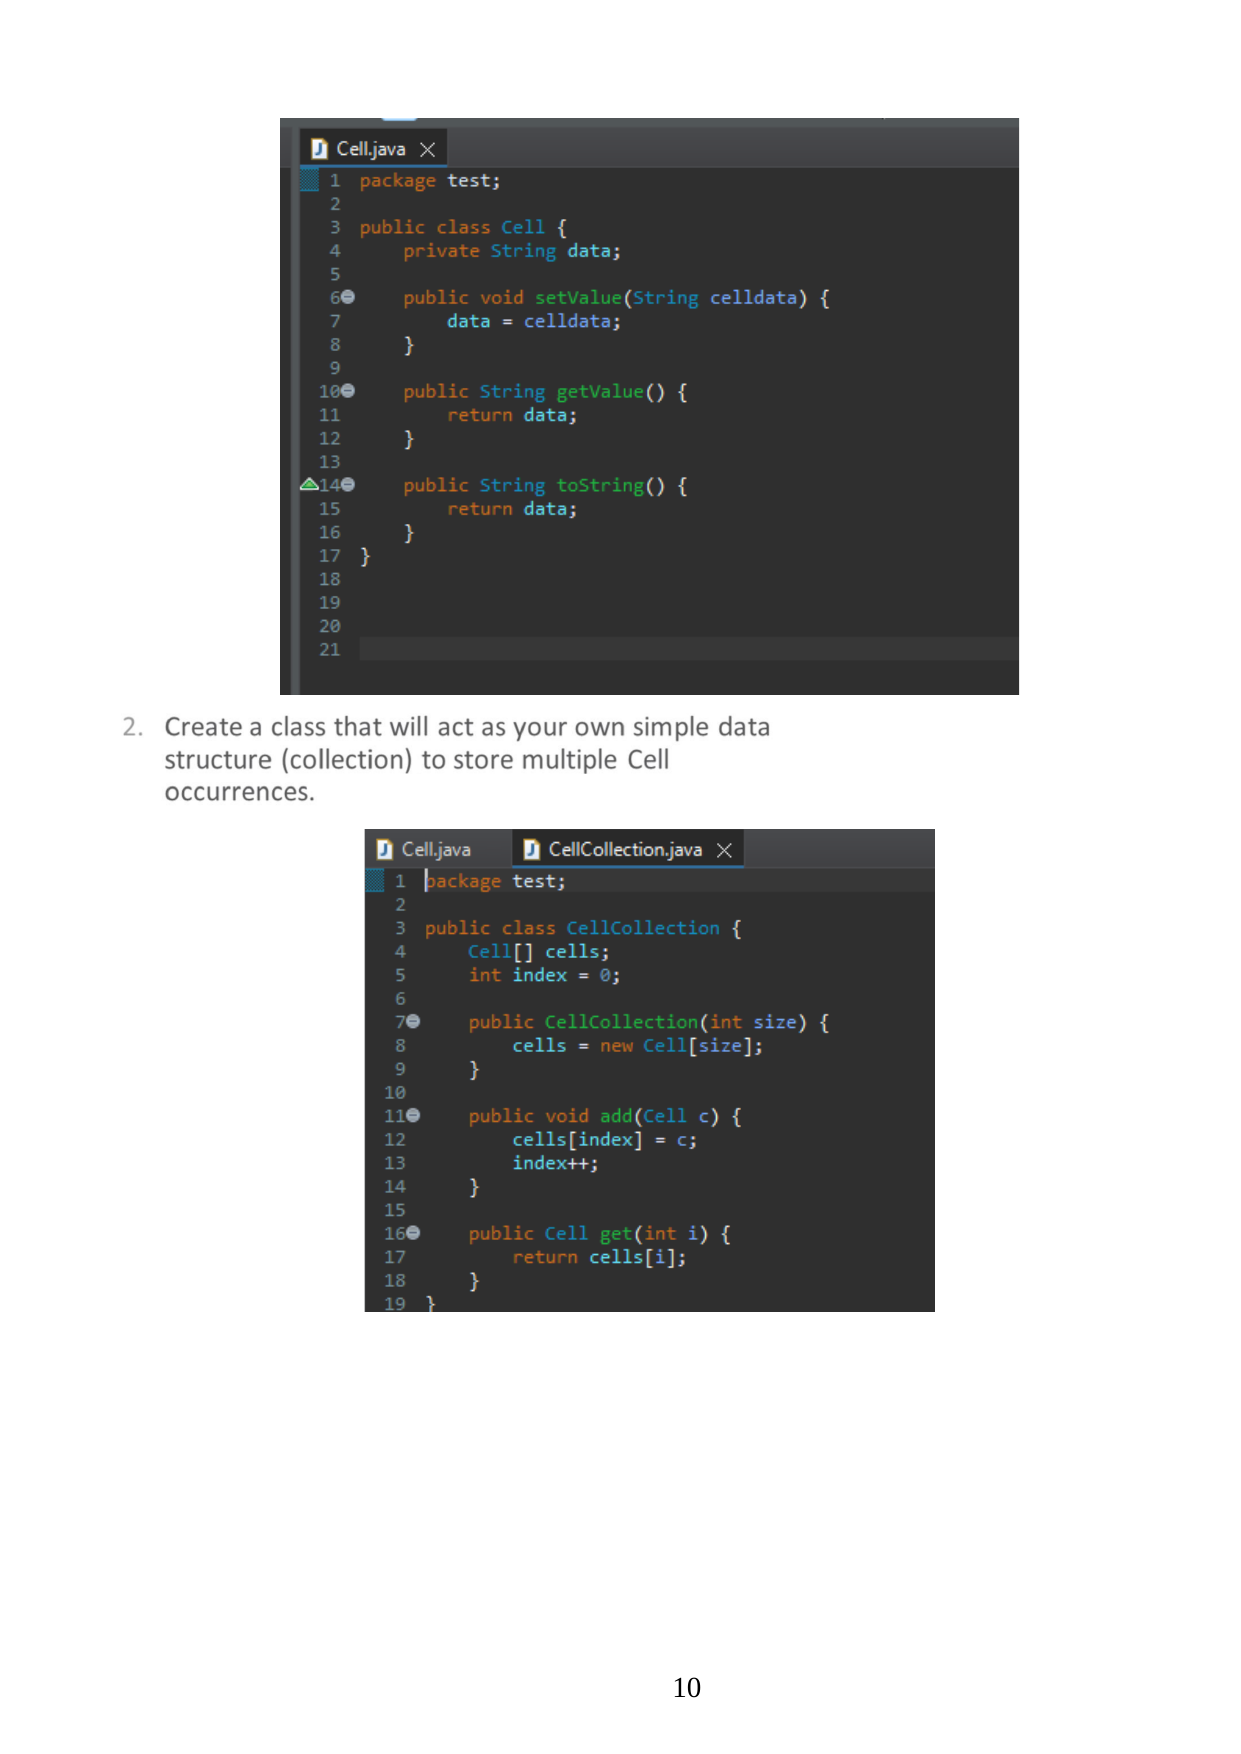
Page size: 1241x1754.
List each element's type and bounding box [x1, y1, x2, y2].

picture [364, 829, 935, 1312]
picture [280, 118, 1020, 695]
picture [118, 711, 775, 813]
